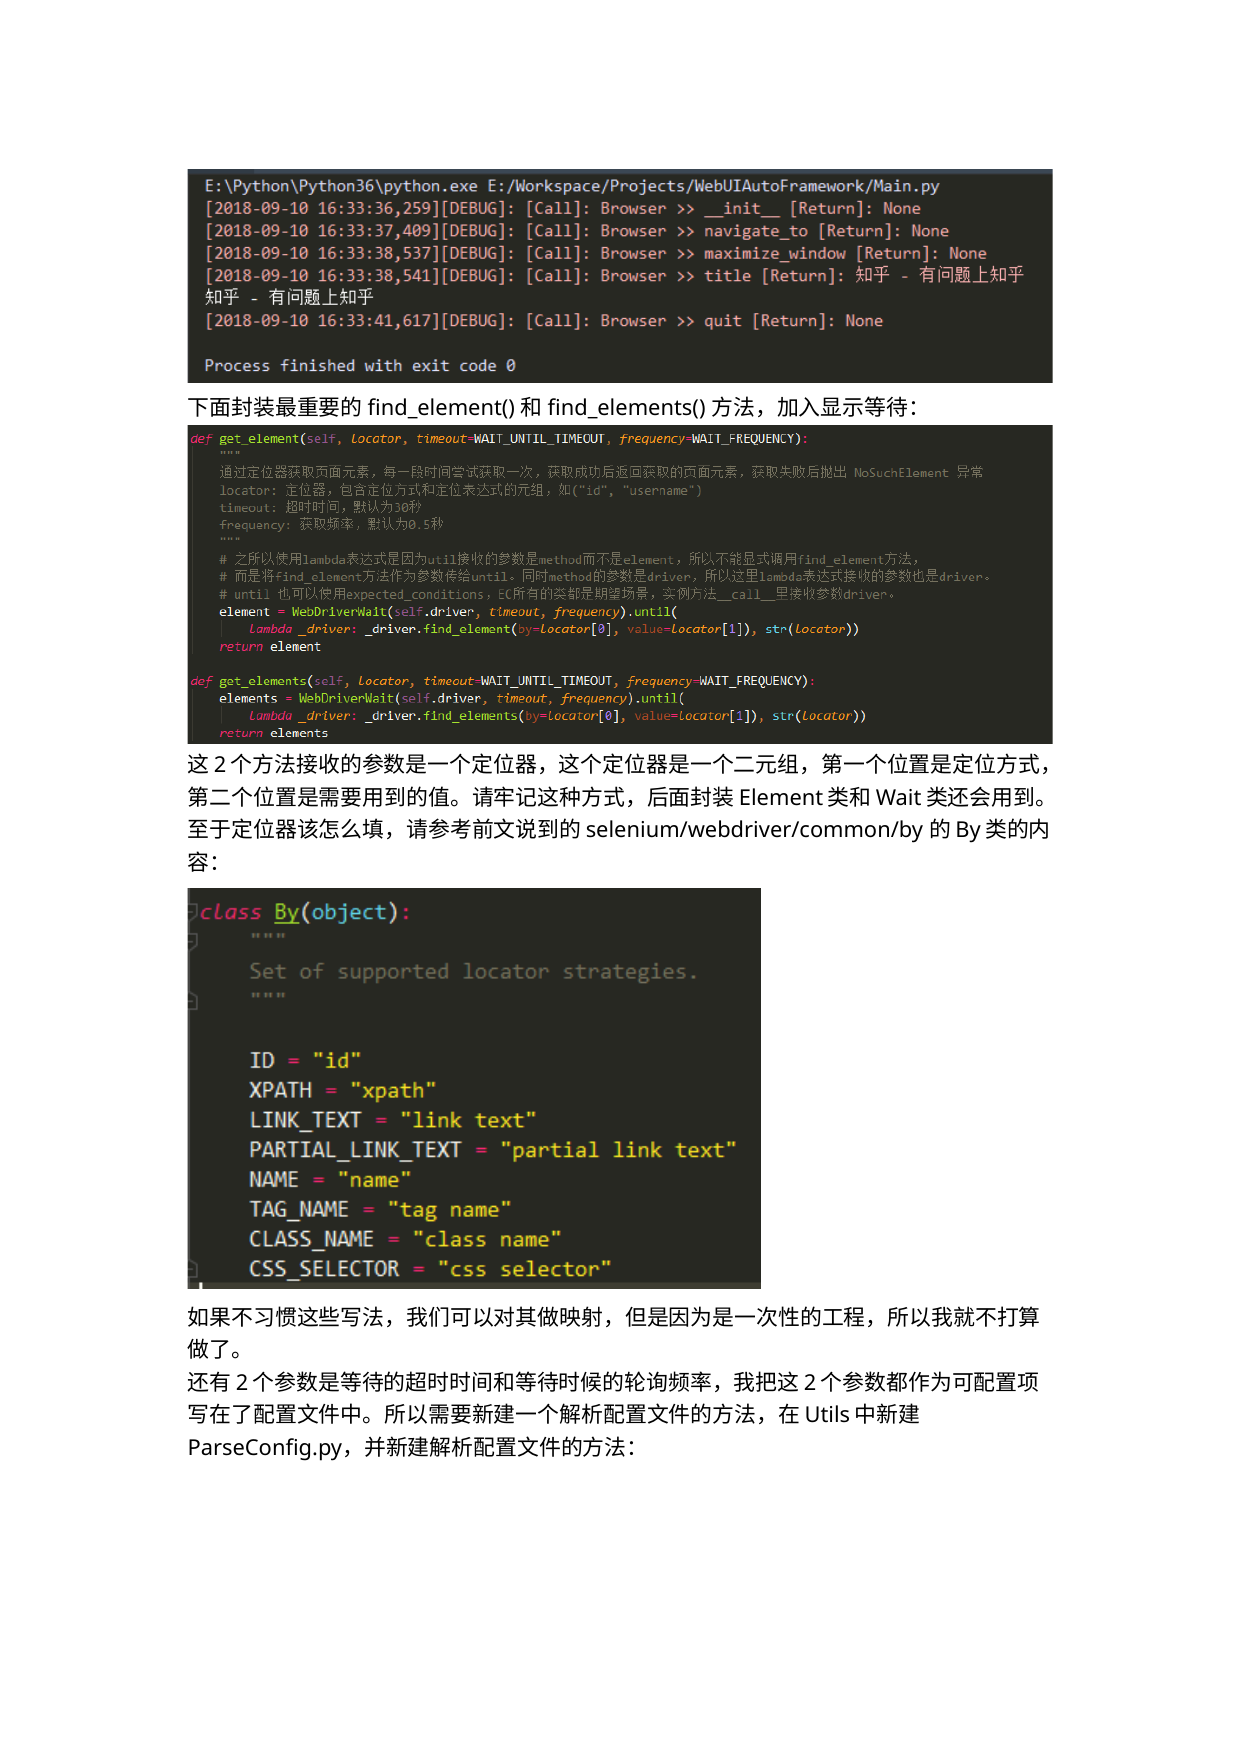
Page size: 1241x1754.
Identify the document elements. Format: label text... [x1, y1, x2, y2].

picture [187, 169, 1053, 383]
text 下面封装最重要的 find_element() 和 find_elements() 方法，加入显示等待： [187, 389, 1053, 422]
picture [187, 888, 761, 1289]
picture [187, 425, 1053, 744]
text 这2个方法接收的参数是一个定位器，这个定位器是一个二元组，第一个位置是定位方式，第二个位置是需要用到的值。请牢记这种方式，后面封装Element类和Wait类还会用到。至于定位器该怎么填，请参考前文说到的selenium/webdriver/common/by 的By类的内容： [187, 747, 1053, 877]
text 如果不习惯这些写法，我们可以对其做映射，但是因为是一次性的工程，所以我就不打算做了。 [187, 1299, 1053, 1364]
text 还有2个参数是等待的超时时间和等待时候的轮询频率，我把这2个参数都作为可配置项写在了配置文件中。所以需要新建一个解析配置文件的方法，在Utils中新建ParseConfig.py，并新建解析配置文件的方法： [187, 1364, 1053, 1462]
